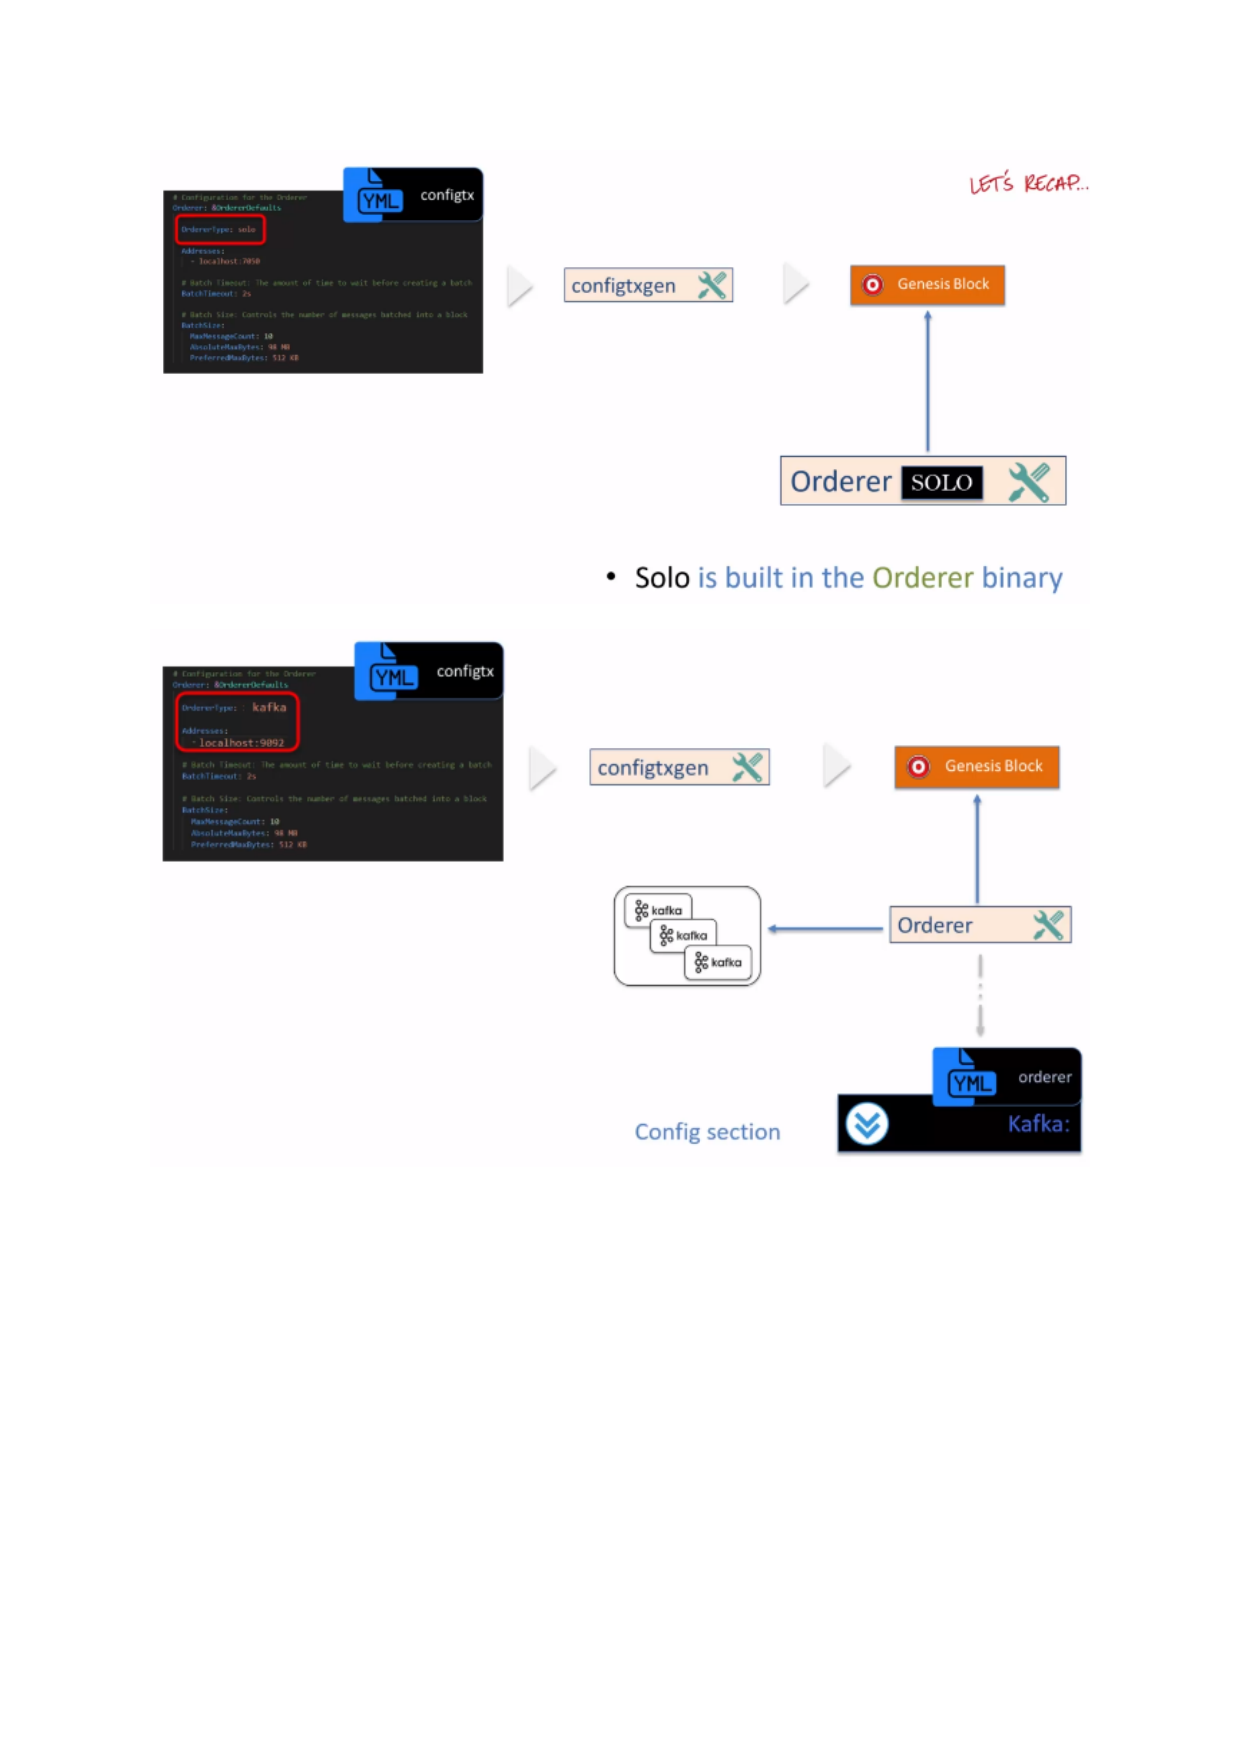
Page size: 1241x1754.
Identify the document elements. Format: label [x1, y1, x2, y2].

picture [150, 629, 1091, 1167]
picture [150, 150, 1091, 604]
